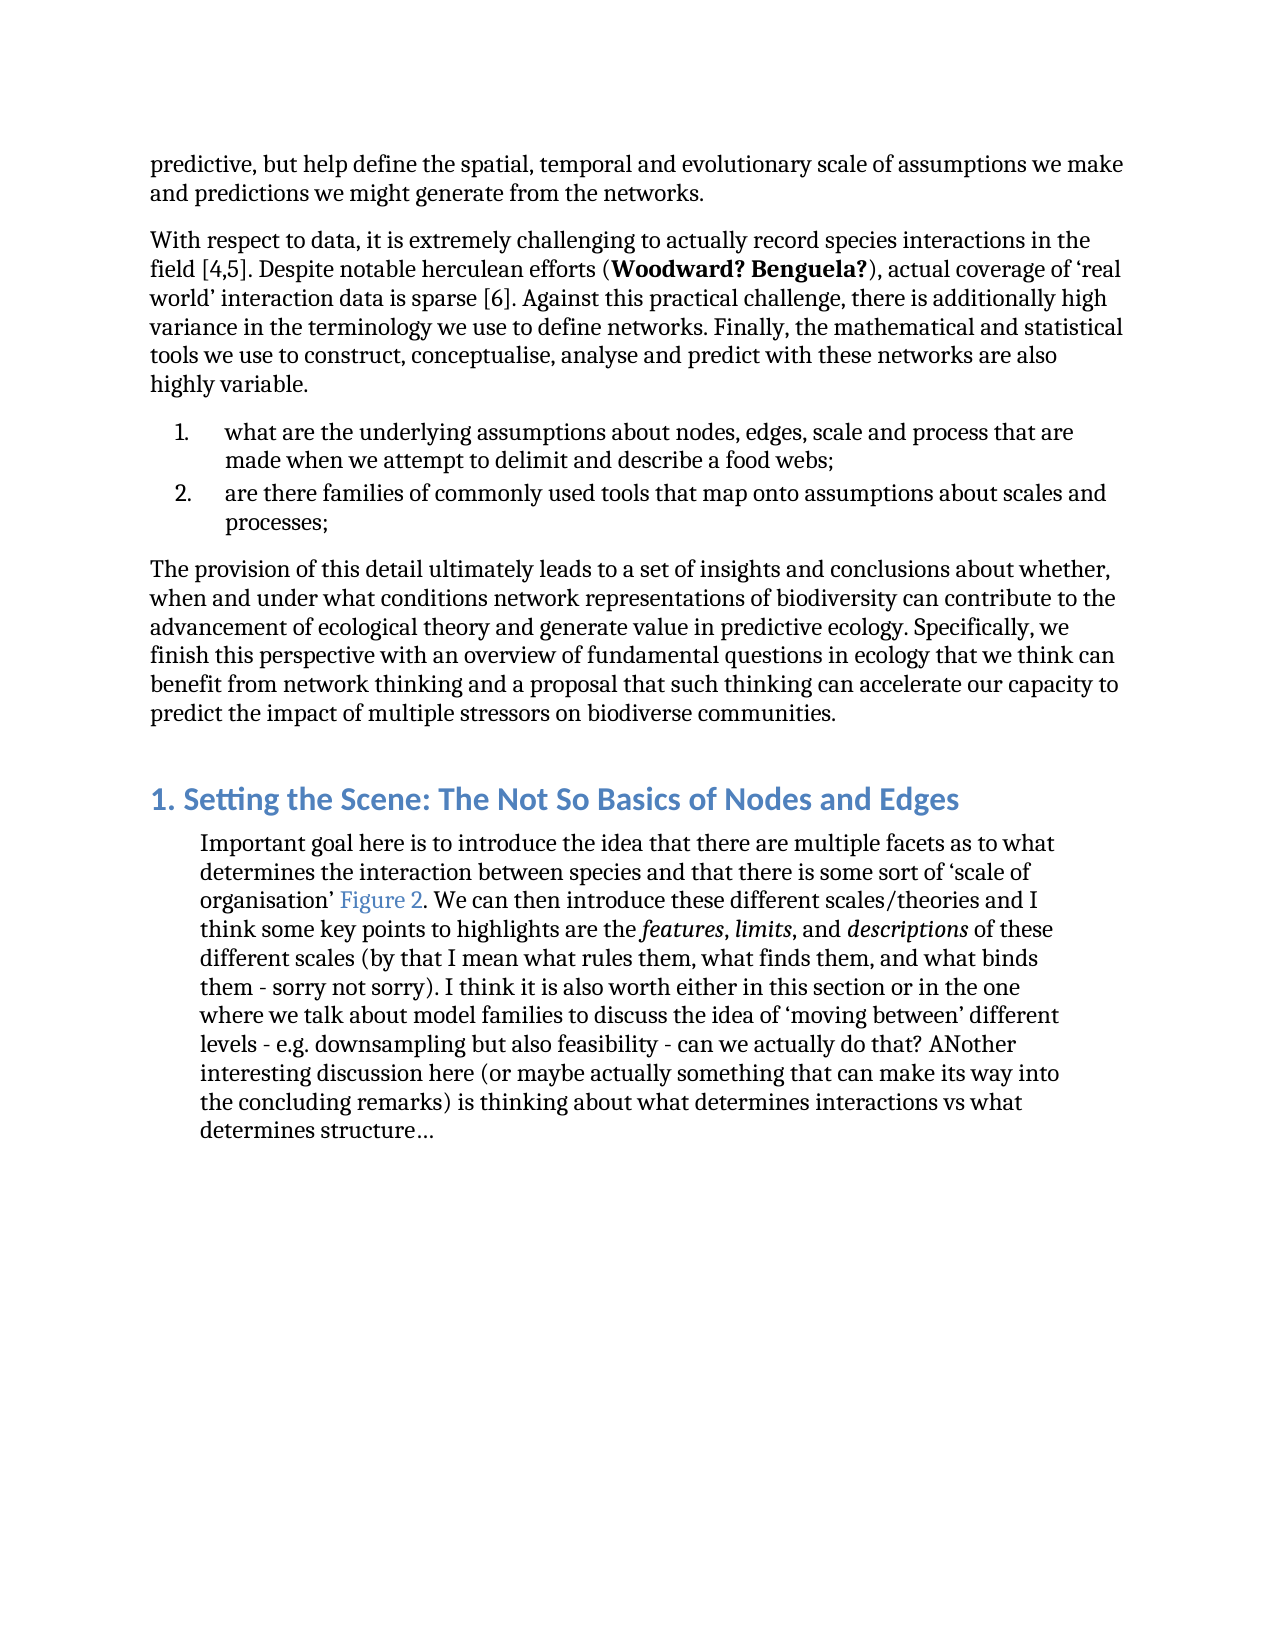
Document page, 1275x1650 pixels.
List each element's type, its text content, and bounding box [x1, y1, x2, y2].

list what are the underlying assumptions about nodes, edges, scale and process that are made when we attempt to delimit and describe a food webs; [175, 417, 1125, 475]
text With respect to data, it is extremely challenging to actually record species interactions in the field [4,5]. Despite notable herculean efforts (Woodward? Benguela?), actual coverage of ‘real world’ interaction data is sparse [6]. Against this practical challenge, there is additionally high variance in the terminology we use to define networks. Finally, the mathematical and statistical tools we use to construct, conceptualise, analyse and predict with these networks are also highly variable. [150, 226, 1125, 399]
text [150, 150, 1125, 207]
subtitle 1. Setting the Scene: The Not So Basics of Nodes and Edges [150, 777, 1125, 818]
text The provision of this detail ultimately leads to a set of insights and conclusions about whether, when and under what conditions network representations of biodiversity can contribute to the advancement of ecological theory and generate value in predictive ecology. Specifically, we finish this perspective with an overview of fundamental questions in ecology that we think can benefit from network thinking and a proposal that such thinking can accelerate our capacity to predict the impact of multiple stressors on biodiverse communities. [150, 555, 1125, 727]
text Important goal here is to introduce the idea that there are multiple facets as to what determines the interaction between species and that there is some sort of ‘scale of organisation’ Figure 2. We can then introduce these different scales/theories and I think some key points to highlights are the features, limits, and descriptions of these different scales (by that I mean what rules them, what finds them, and what binds them - sorry not sorry). I think it is also worth either in this section or in the one where we talk about model families to discuss the idea of ‘moving between’ different levels - e.g. downsampling but also feasibility - can we actually do that? ANother interesting discussion here (or maybe actually something that can make its way into the concluding remarks) is thinking about what determines interactions vs what determines structure… [200, 829, 1075, 1145]
list are there families of commonly used tools that map onto assumptions about scales and processes; [175, 479, 1125, 536]
